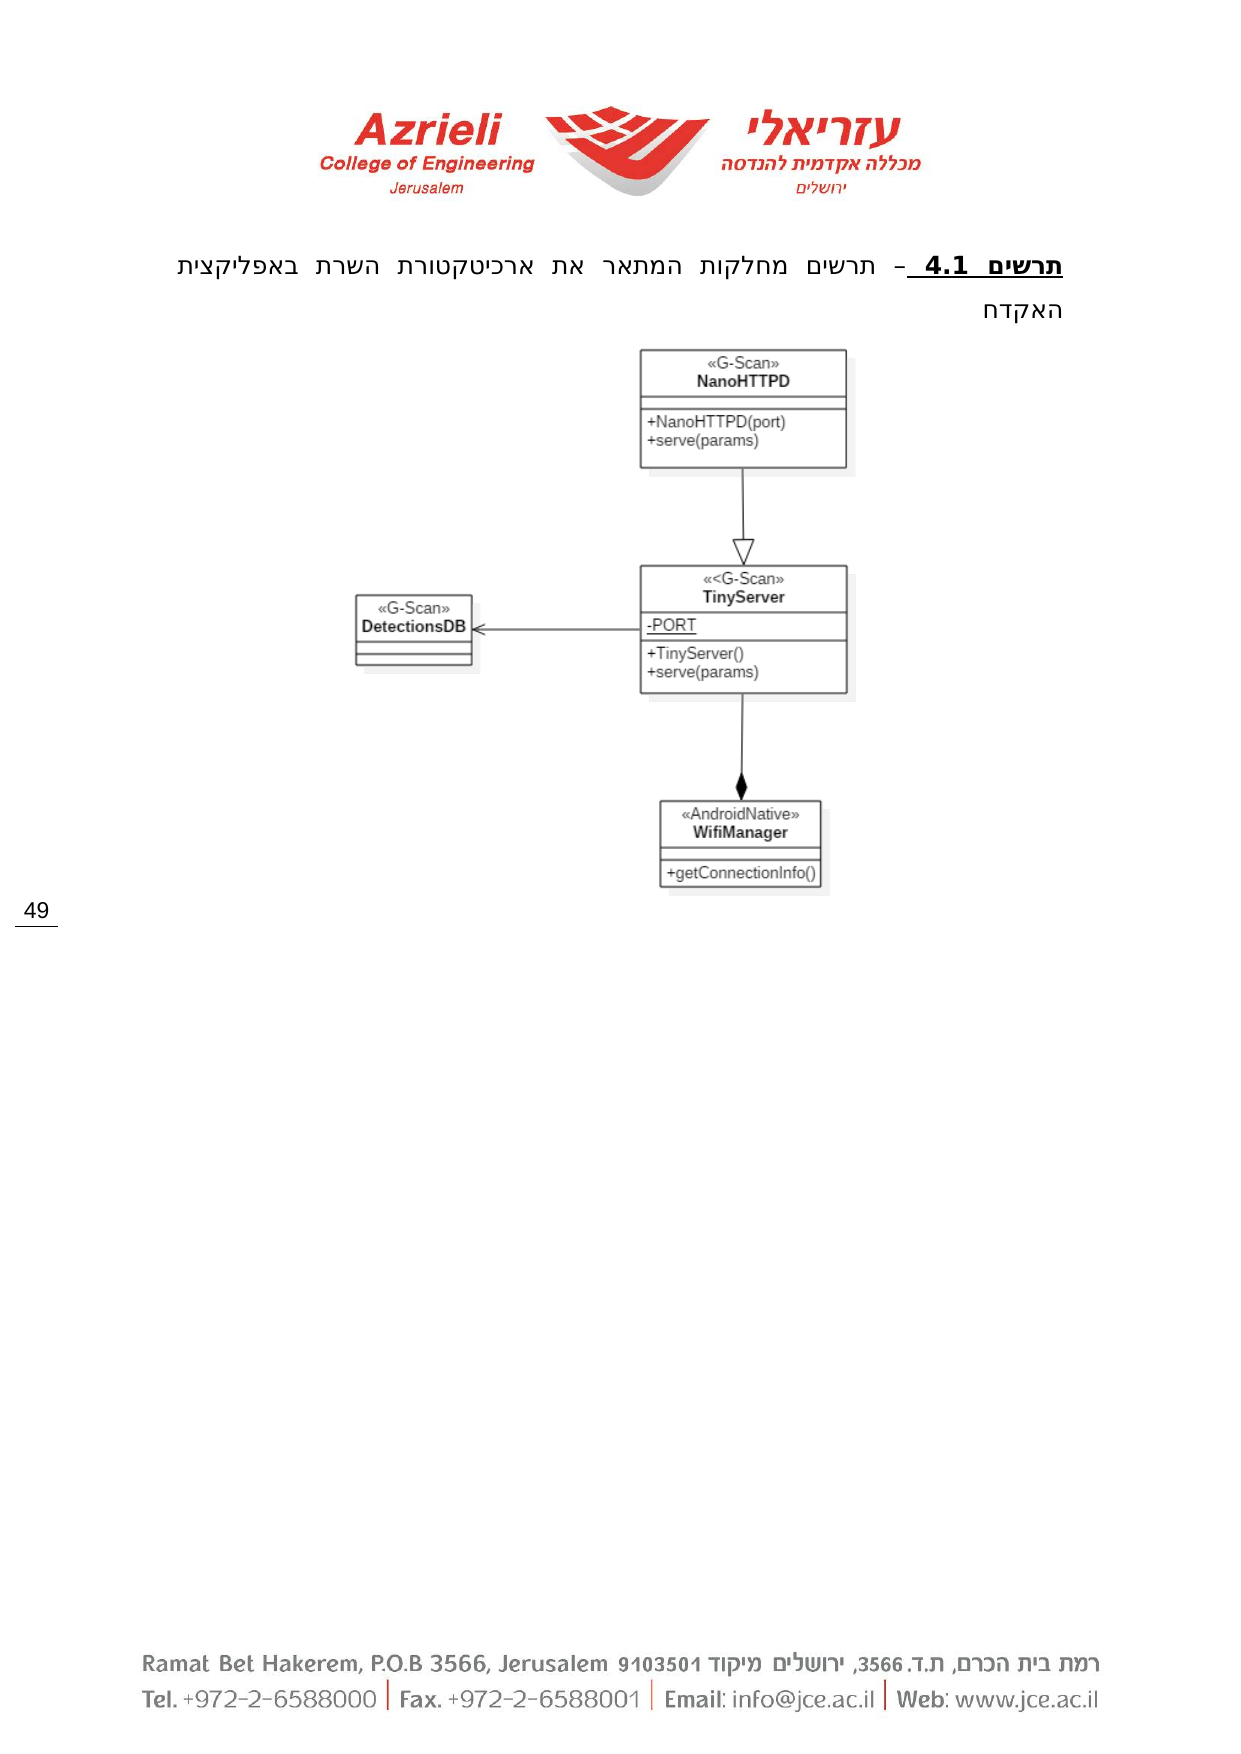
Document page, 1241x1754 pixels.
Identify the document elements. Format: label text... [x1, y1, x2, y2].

picture [107, 1633, 1133, 1742]
picture [42, 44, 1199, 221]
picture [344, 338, 896, 936]
text תרשים 4.1 – תרשים מחלקות המתאר את ארכיטקטורת השרת באפליקצית האקדח [177, 251, 1063, 324]
